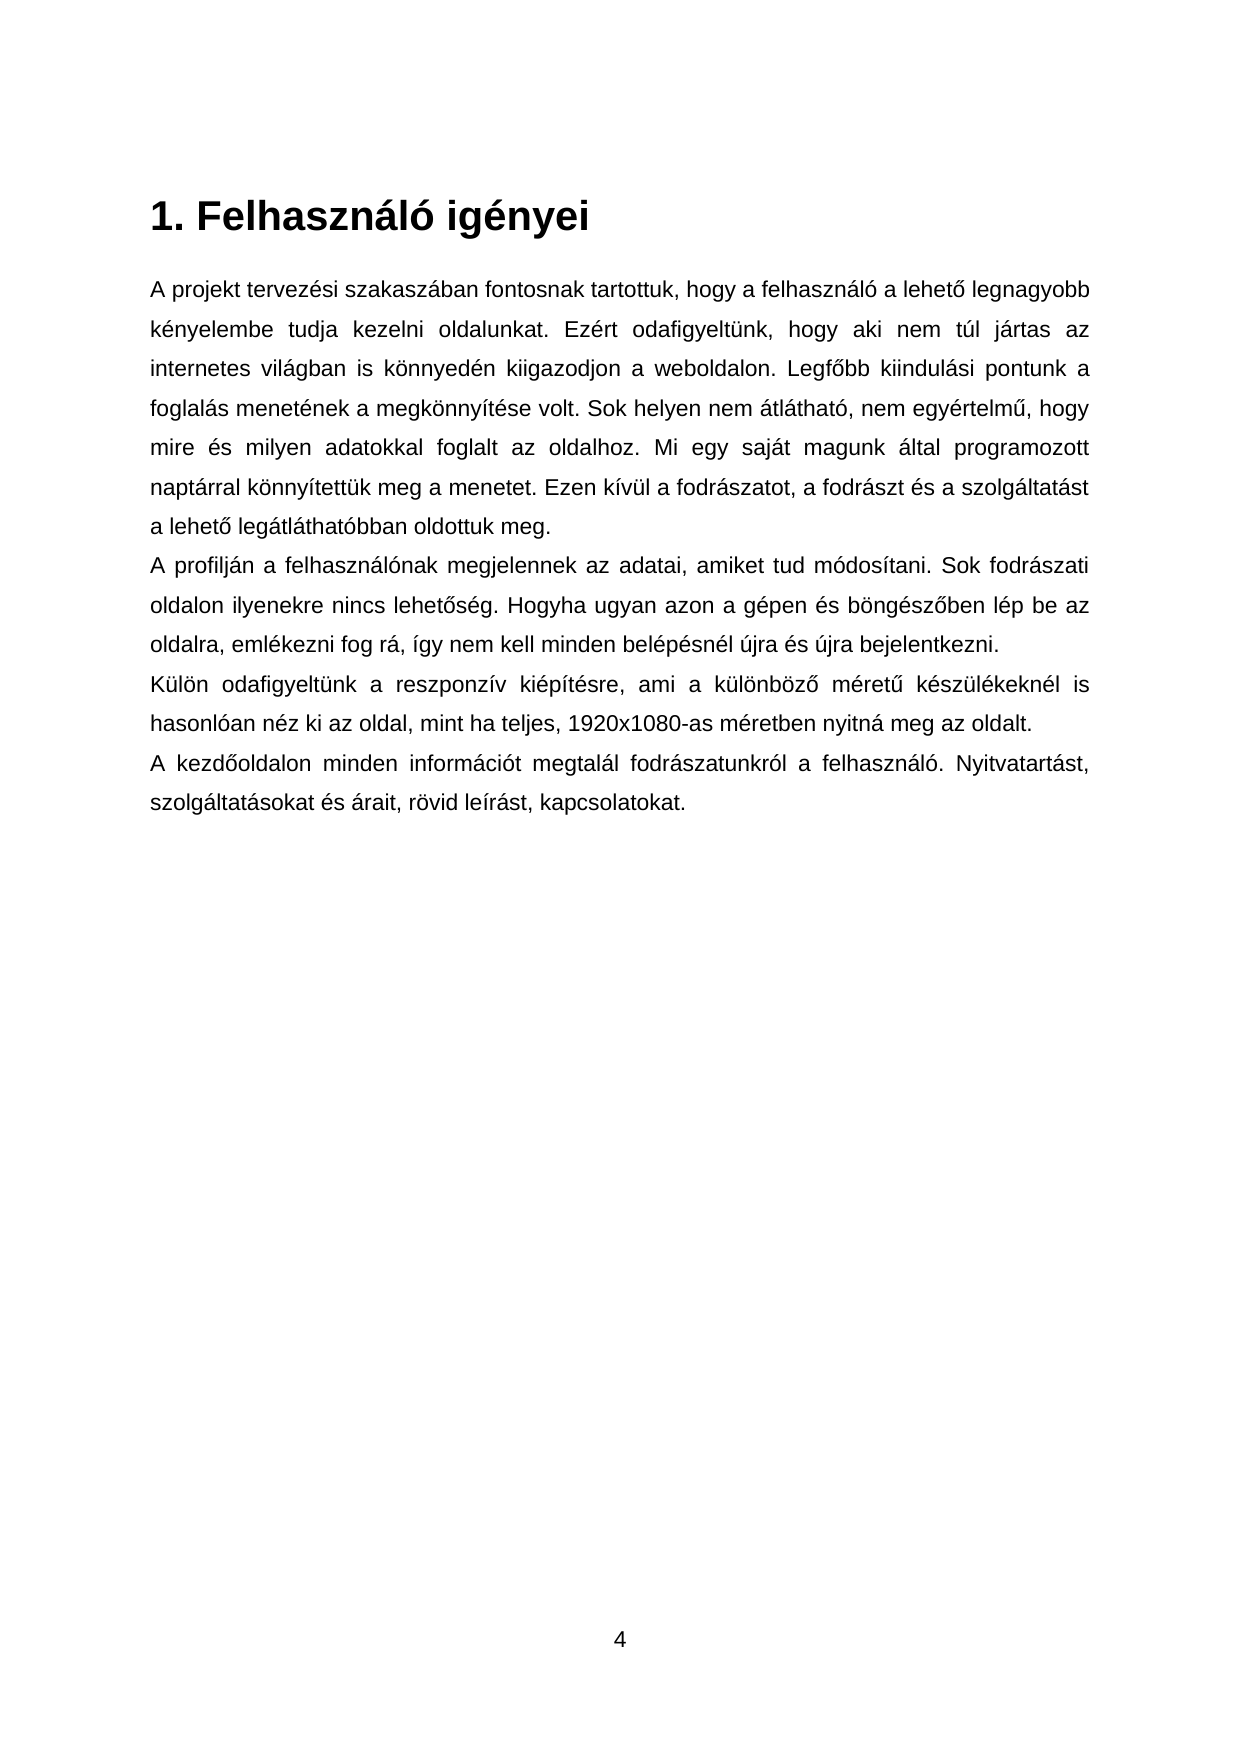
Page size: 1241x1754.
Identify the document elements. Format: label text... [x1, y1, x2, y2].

text A projekt tervezési szakaszában fontosnak tartottuk, hogy a felhasználó a lehető legnagyobb kényelembe tudja kezelni oldalunkat. Ezért odafigyeltünk, hogy aki nem túl jártas az internetes világban is könnyedén kiigazodjon a weboldalon. Legfőbb kiindulási pontunk a foglalás menetének a megkönnyítése volt. Sok helyen nem átlátható, nem egyértelmű, hogy mire és milyen adatokkal foglalt az oldalhoz. Mi egy saját magunk által programozott naptárral könnyítettük meg a menetet. Ezen kívül a fodrászatot, a fodrászt és a szolgáltatást a lehető legátláthatóbban oldottuk meg. [150, 276, 1090, 539]
text Külön odafigyeltünk a reszponzív kiépítésre, ami a különböző méretű készülékeknél is hasonlóan néz ki az oldal, mint ha teljes, 1920x1080-as méretben nyitná meg az oldalt. [150, 671, 1090, 737]
text A kezdőoldalon minden információt megtalál fodrászatunkról a felhasználó. Nyitvatartást, szolgáltatásokat és árait, rövid leírást, kapcsolatokat. [150, 750, 1090, 816]
subtitle 1. Felhasználó igényei [150, 192, 1090, 239]
text A profilján a felhasználónak megjelennek az adatai, amiket tud módosítani. Sok fodrászati oldalon ilyenekre nincs lehetőség. Hogyha ugyan azon a gépen és böngészőben lép be az oldalra, emlékezni fog rá, így nem kell minden belépésnél újra és újra bejelentkezni. [150, 552, 1090, 658]
